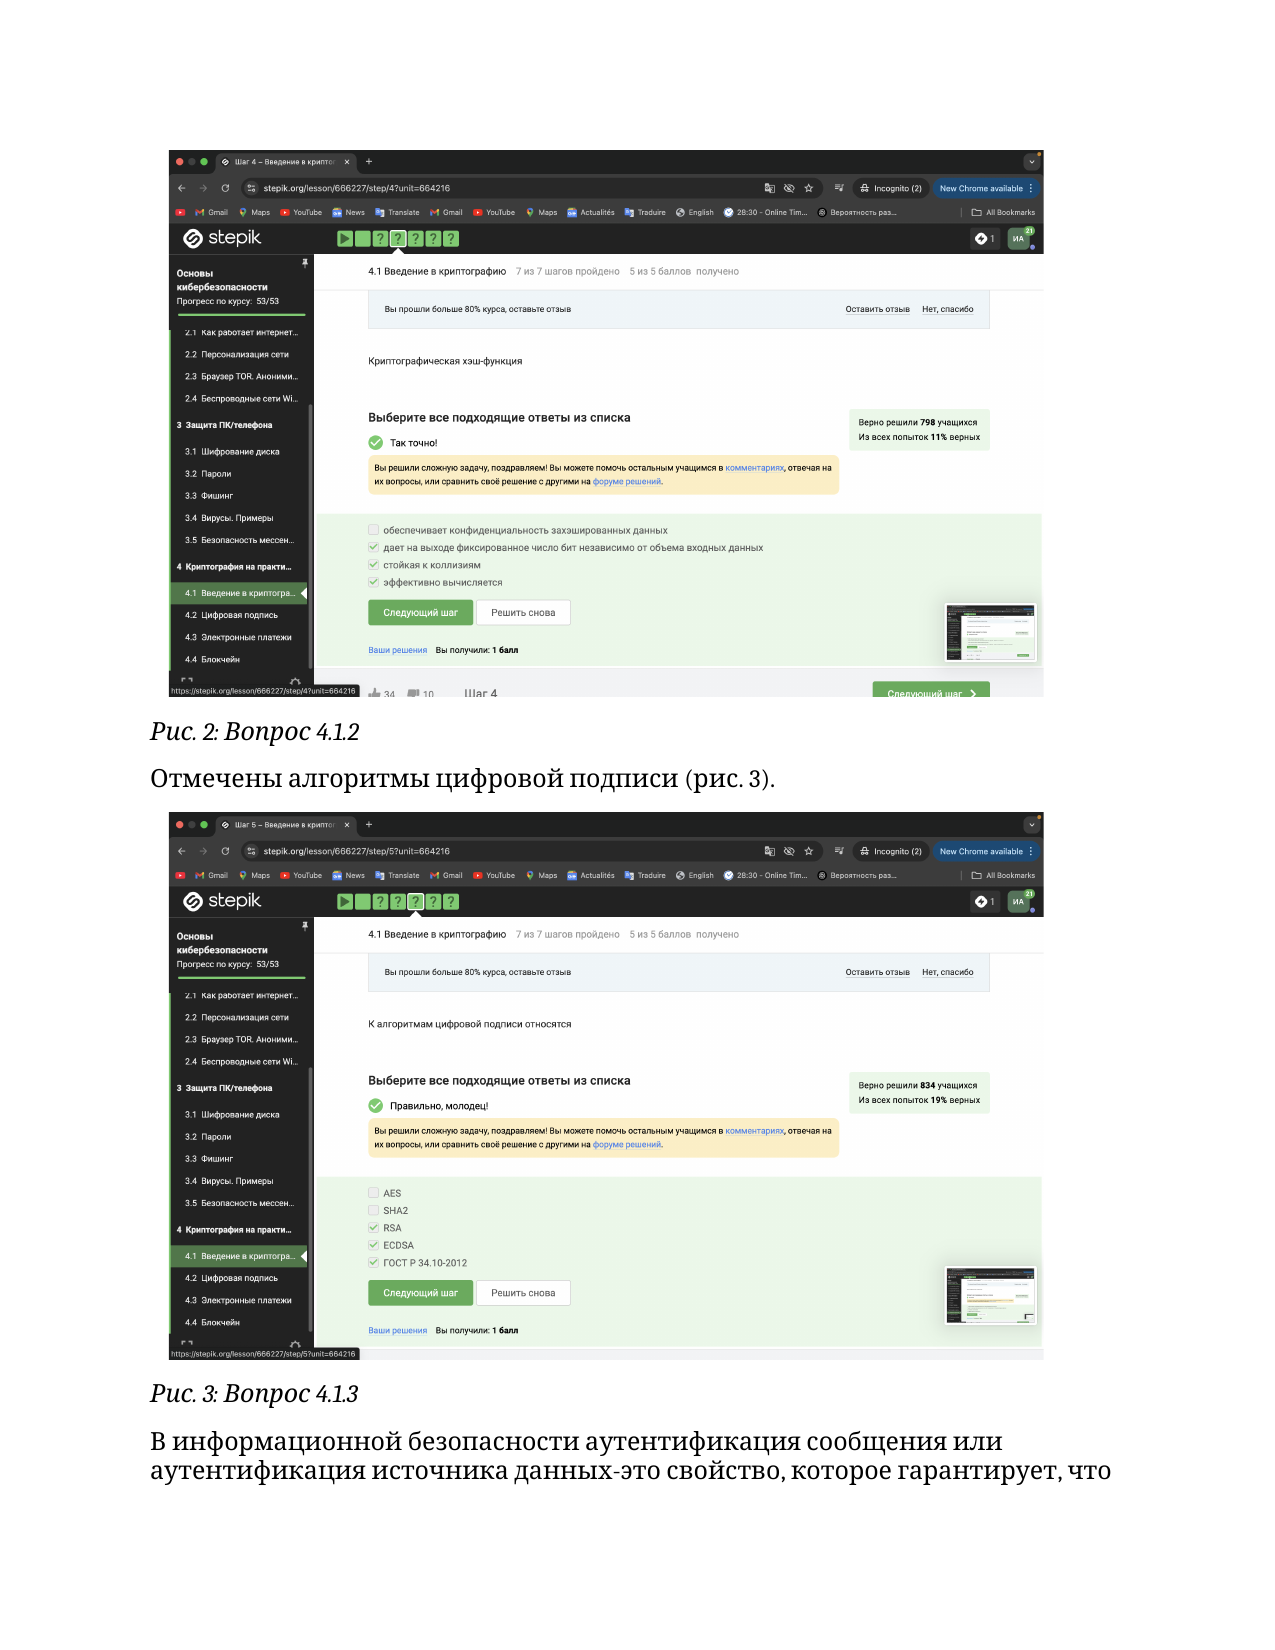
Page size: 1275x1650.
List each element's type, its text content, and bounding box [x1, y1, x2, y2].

text Отмечены алгоритмы цифровой подписи (рис. 3). [150, 765, 1125, 794]
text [150, 1428, 1125, 1485]
text Рис. 2: Вопрос 4.1.2 [150, 718, 1125, 746]
text Рис. 3: Вопрос 4.1.3 [150, 1380, 1125, 1409]
picture [168, 812, 1044, 1360]
picture [168, 150, 1044, 697]
